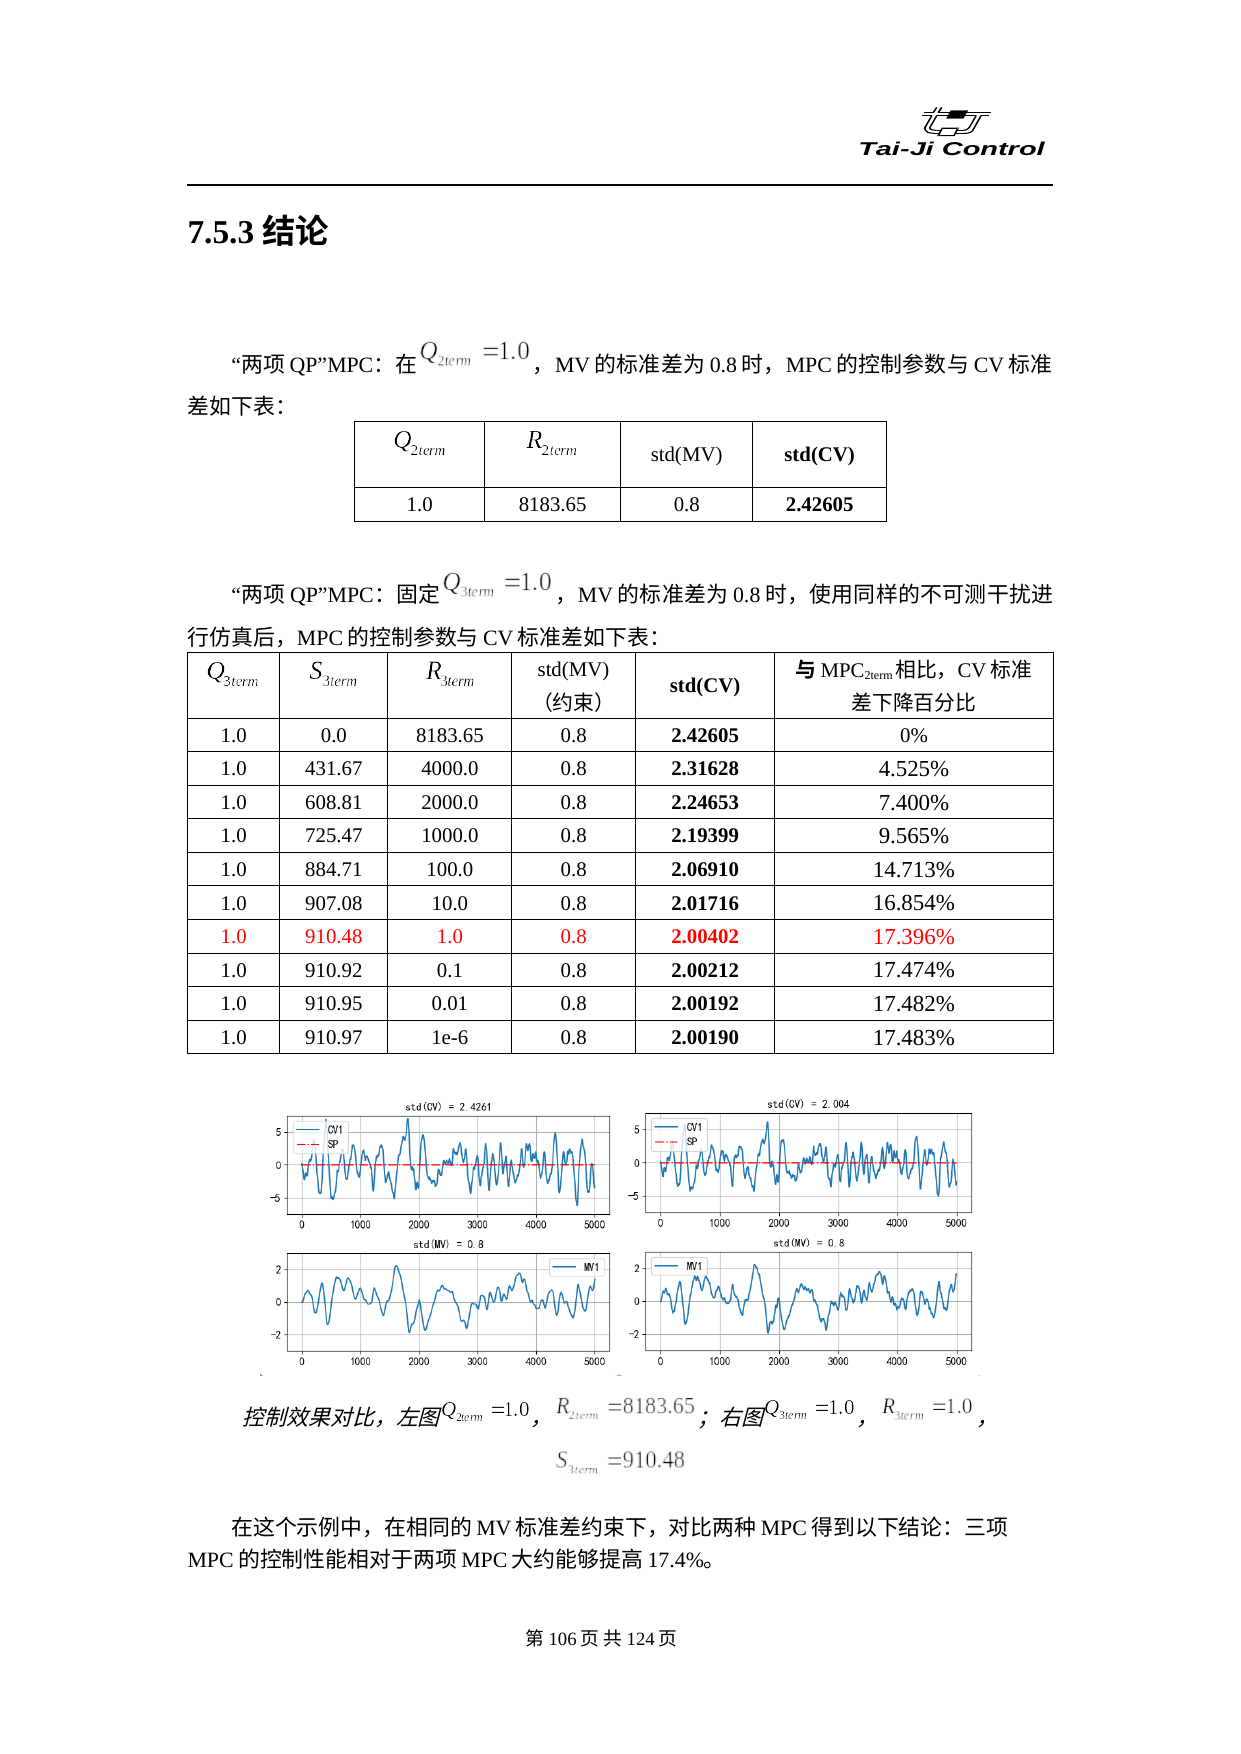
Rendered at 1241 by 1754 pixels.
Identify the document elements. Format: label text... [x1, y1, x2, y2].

table_cell 0.8 [512, 819, 635, 852]
table_cell 17.483% [775, 1021, 1053, 1053]
table_cell 4000.0 [388, 752, 511, 785]
table_cell 2.01716 [636, 886, 774, 919]
text 在这个示例中，在相同的MV标准差约束下，对比两种MPC得到以下结论：三项MPC的控制性能相对于两项MPC大约能够提高17.4%。 [187, 1509, 1053, 1574]
table_cell 0.0 [280, 719, 387, 751]
table_cell 0.8 [512, 987, 635, 1019]
table_cell 910.95 [280, 987, 387, 1019]
table_cell 1.0 [188, 886, 279, 919]
table_header std(CV) [753, 422, 886, 487]
table_cell 17.474% [775, 954, 1053, 986]
table_cell 2.24653 [636, 786, 774, 818]
table_cell 0.8 [512, 1021, 635, 1053]
table_cell 2.00212 [636, 954, 774, 986]
table_header [485, 422, 620, 487]
table_cell 2.42605 [636, 719, 774, 751]
table_header [355, 422, 484, 487]
table_cell 0.8 [621, 488, 752, 521]
text “两项QP”MPC：在，MV的标准差为0.8时，MPC的控制参数与CV标准差如下表： [187, 323, 1053, 421]
table_cell 2.19399 [636, 819, 774, 852]
table_cell 1.0 [388, 920, 511, 952]
table_cell 0.01 [388, 987, 511, 1019]
table_cell 1.0 [188, 920, 279, 952]
table_cell 0.8 [512, 719, 635, 751]
table_cell 4.525% [775, 752, 1053, 785]
table_cell 2.00190 [636, 1021, 774, 1053]
table_cell 1.0 [355, 488, 484, 521]
table_header 与MPC2term相比，CV标准差下降百分比 [775, 653, 1053, 718]
table_header std(MV) （约束） [512, 653, 635, 718]
table_cell 1.0 [188, 786, 279, 818]
table_cell 884.71 [280, 853, 387, 885]
table_cell 0.8 [512, 886, 635, 919]
table_header std(MV) [621, 422, 752, 487]
table_header [388, 653, 511, 718]
table_cell 1.0 [188, 1021, 279, 1053]
table_cell 725.47 [280, 819, 387, 852]
table_cell 910.97 [280, 1021, 387, 1053]
table_cell 0.8 [512, 954, 635, 986]
table_cell 2.06910 [636, 853, 774, 885]
text 控制效果对比，左图，；右图，， [187, 1379, 1053, 1509]
table_cell 7.400% [775, 786, 1053, 818]
subtitle 7.5.3 结论 [187, 196, 1053, 261]
table_cell 0.8 [512, 752, 635, 785]
table_cell 8183.65 [485, 488, 620, 521]
table_cell 907.08 [280, 886, 387, 919]
table_cell 17.482% [775, 987, 1053, 1019]
table_cell 10.0 [388, 886, 511, 919]
table_cell 910.92 [280, 954, 387, 986]
table_cell 1.0 [188, 954, 279, 986]
table_cell 1.0 [188, 853, 279, 885]
table_cell 2000.0 [388, 786, 511, 818]
table_cell 910.48 [280, 920, 387, 952]
table_cell 2.31628 [636, 752, 774, 785]
table_header [280, 653, 387, 718]
table_cell 431.67 [280, 752, 387, 785]
table_cell 0.1 [388, 954, 511, 986]
table_cell 1.0 [188, 752, 279, 785]
table_cell 16.854% [775, 886, 1053, 919]
table_cell 1.0 [188, 719, 279, 751]
text “两项QP”MPC：固定，MV的标准差为0.8时，使用同样的不可测干扰进行仿真后，MPC的控制参数与CV标准差如下表： [187, 554, 1053, 652]
table_cell 0.8 [512, 786, 635, 818]
table_cell 608.81 [280, 786, 387, 818]
table_cell 100.0 [388, 853, 511, 885]
table_cell 8183.65 [388, 719, 511, 751]
table_cell 2.00192 [636, 987, 774, 1019]
table_cell 1000.0 [388, 819, 511, 852]
table_cell 0.8 [512, 853, 635, 885]
table_cell 0.8 [512, 920, 635, 952]
table_cell 1e-6 [388, 1021, 511, 1053]
picture [260, 1089, 981, 1376]
table_cell 9.565% [775, 819, 1053, 852]
table_cell 17.396% [775, 920, 1053, 952]
table_cell 0% [775, 719, 1053, 751]
table_header std(CV) [636, 653, 774, 718]
table_header [188, 653, 279, 718]
table_cell 1.0 [188, 819, 279, 852]
table_cell 1.0 [188, 987, 279, 1019]
table_cell 2.42605 [753, 488, 886, 521]
table_cell 14.713% [775, 853, 1053, 885]
table_cell 2.00402 [636, 920, 774, 952]
